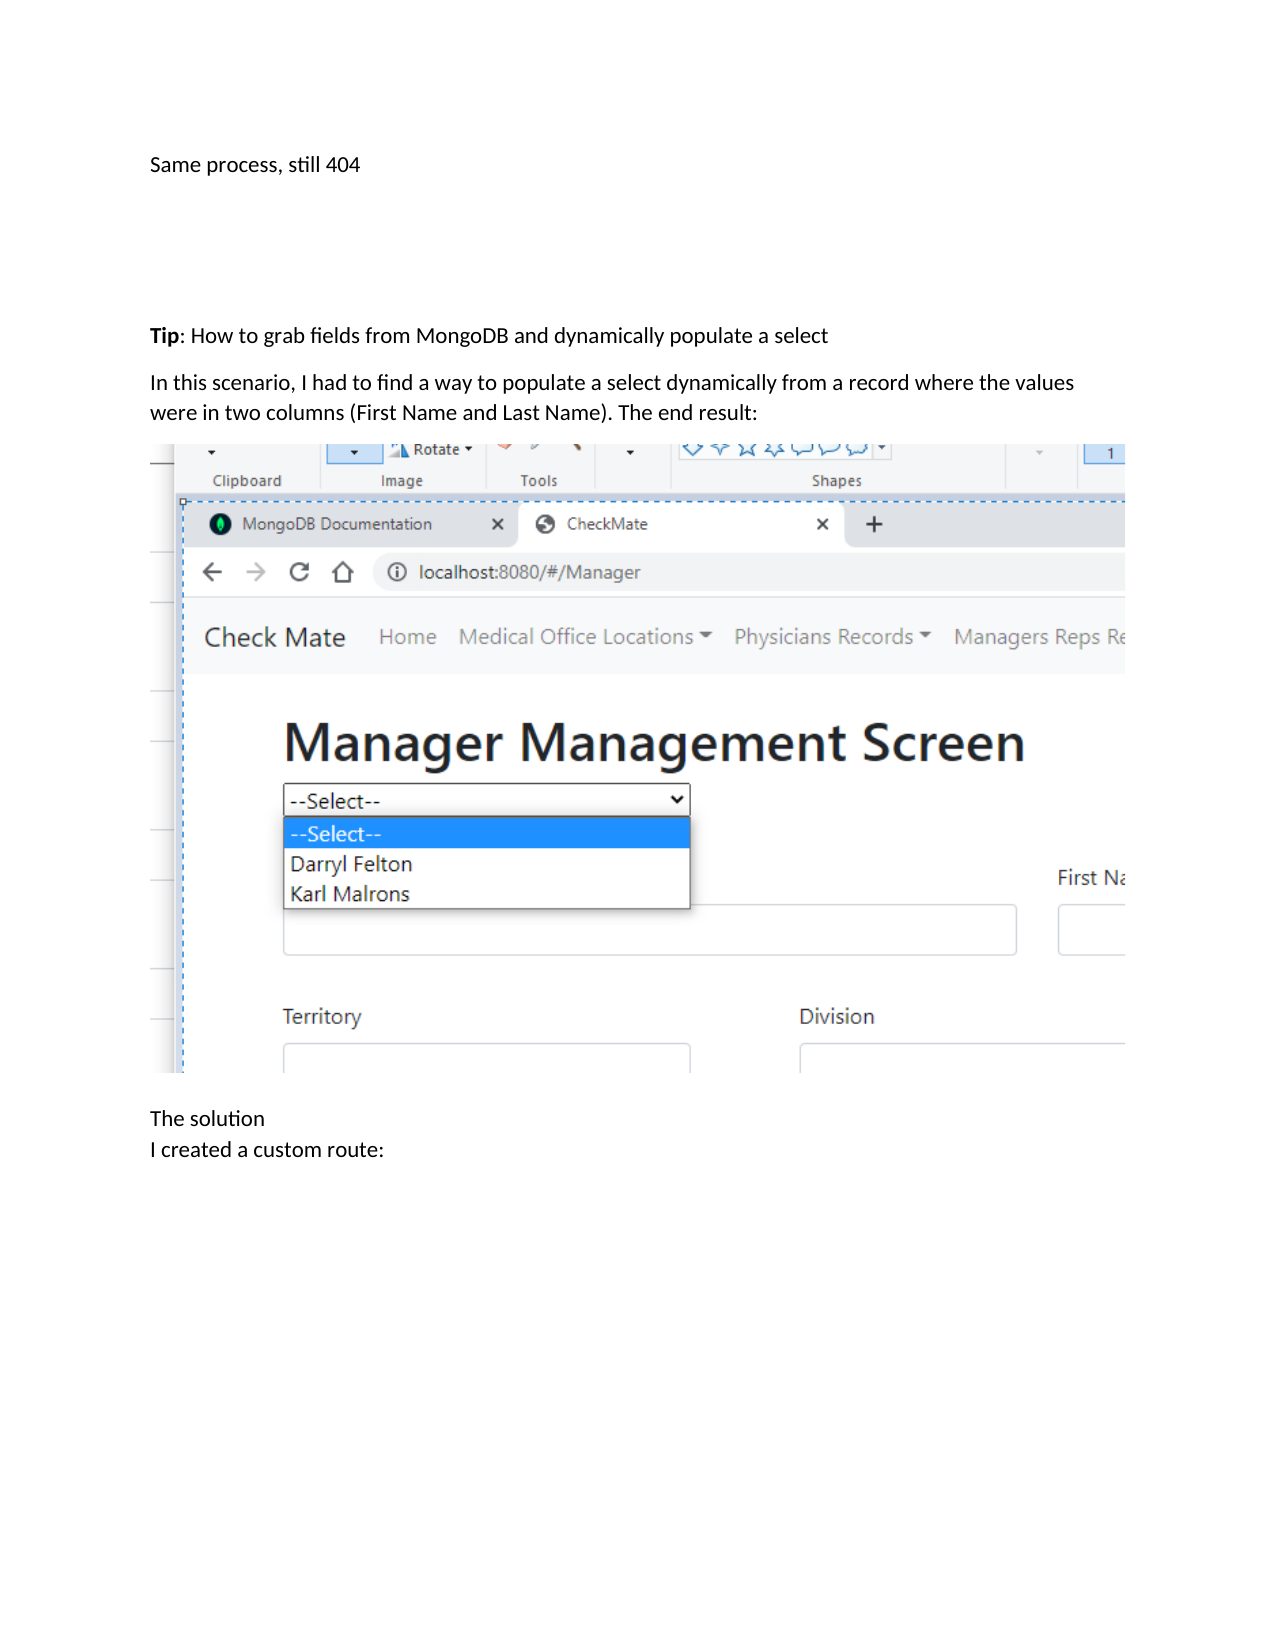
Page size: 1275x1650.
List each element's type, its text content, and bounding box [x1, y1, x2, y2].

picture [150, 444, 1125, 1073]
text Tip: How to grab fields from MongoDB and dynamically populate a select [150, 321, 1125, 349]
text In this scenario, I had to find a way to populate a select dynamically from a record where the values were in two columns (First Name and Last Name). The end result: [150, 368, 1125, 426]
text The solution I created a custom route: The mongodb syntax returns the columns I needed (FirstName and Last Name) Then I created an action [150, 1073, 1125, 1163]
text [150, 150, 1125, 208]
